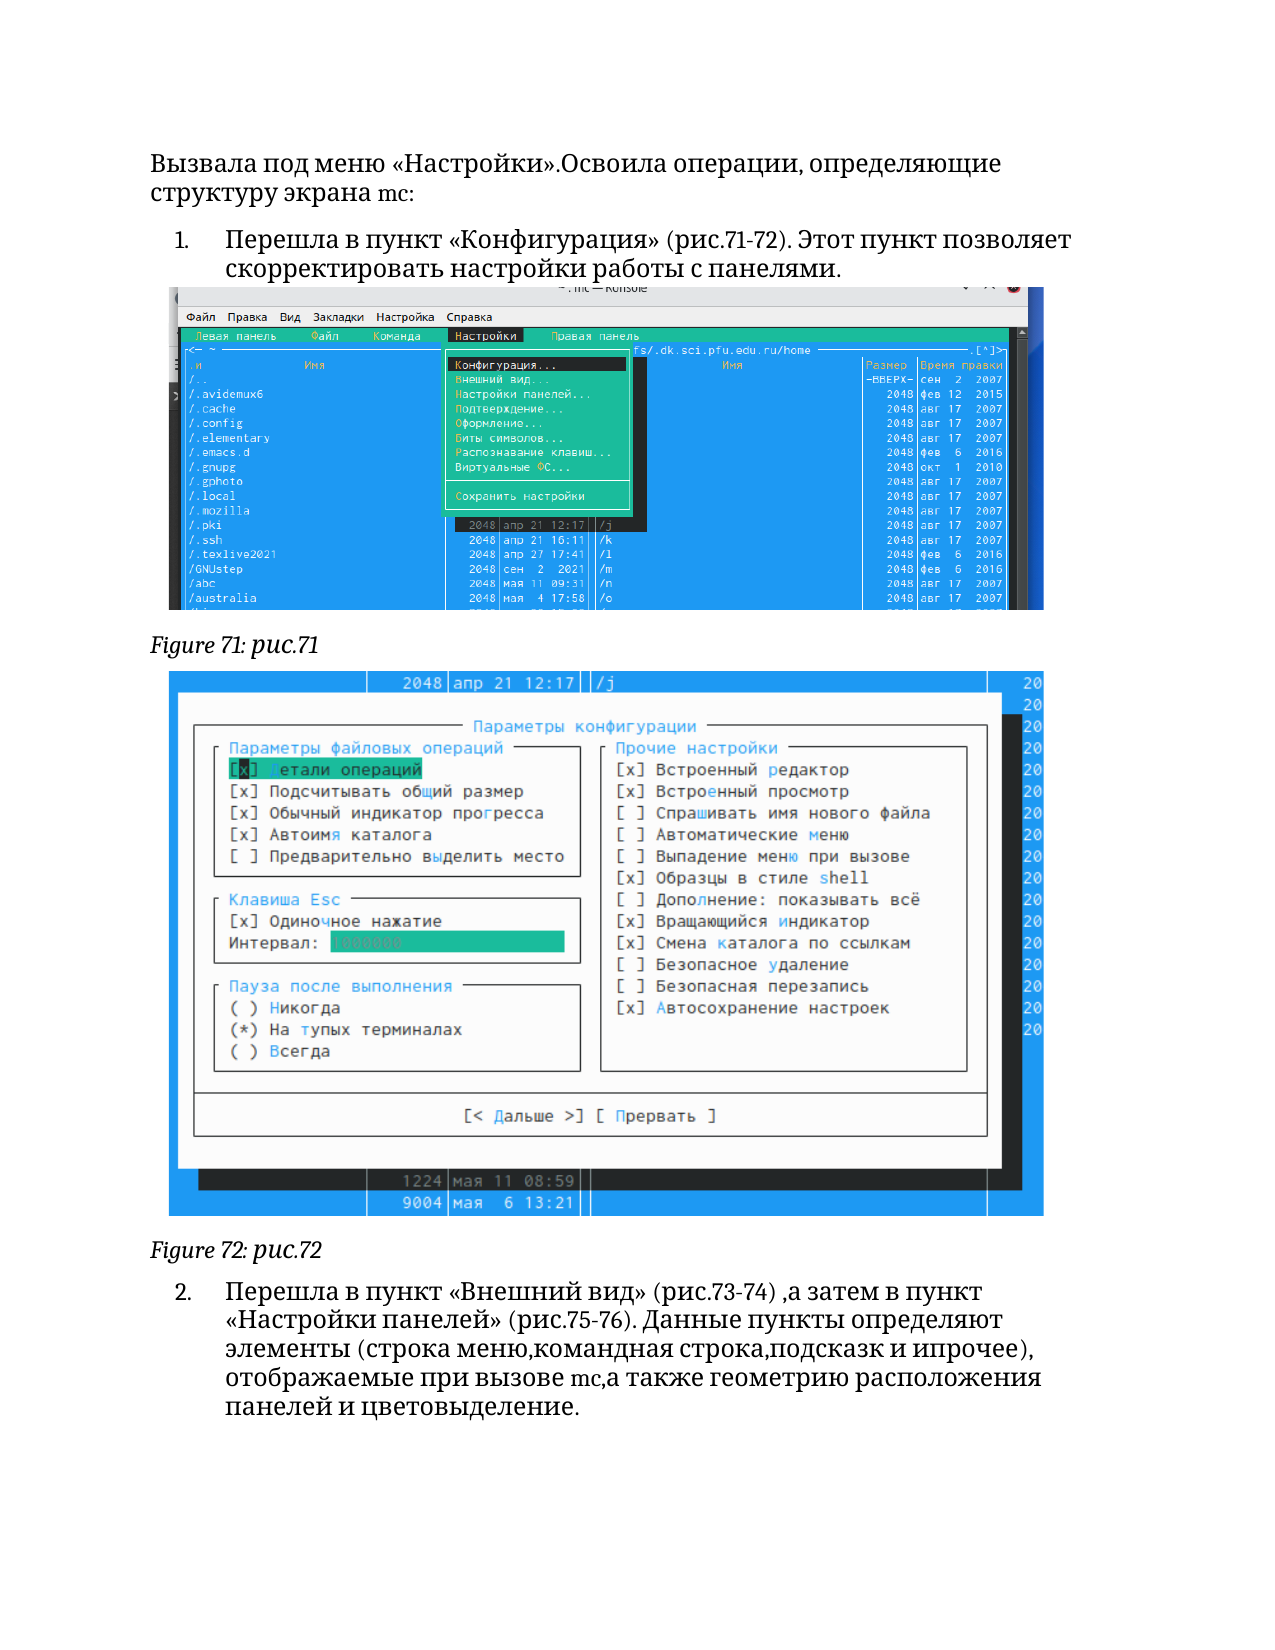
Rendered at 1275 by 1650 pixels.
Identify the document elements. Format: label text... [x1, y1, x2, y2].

text Вызвала под меню «Настройки».Освоила операции, определяющие структуру экрана mc: [150, 150, 1125, 207]
list Перешла в пункт «Внешний вид» (рис.73-74) ,а затем в пункт «Настройки панелей» (рис.75-76). Данные пункты определяют элементы (строка меню,командная строка,подсказк и ипрочее), отображаемые при вызове mc,а также геометрию расположения панелей и цветовыделение. [175, 1277, 1125, 1421]
list Перешла в пункт «Конфигурация» (рис.71-72). Этот пункт позволяет скорректировать настройки работы с панелями. [175, 226, 1125, 284]
picture [168, 287, 1044, 610]
text Figure 71: рис.71 [150, 631, 1125, 659]
picture [168, 671, 1044, 1216]
text Figure 72: рис.72 [150, 1236, 1125, 1265]
